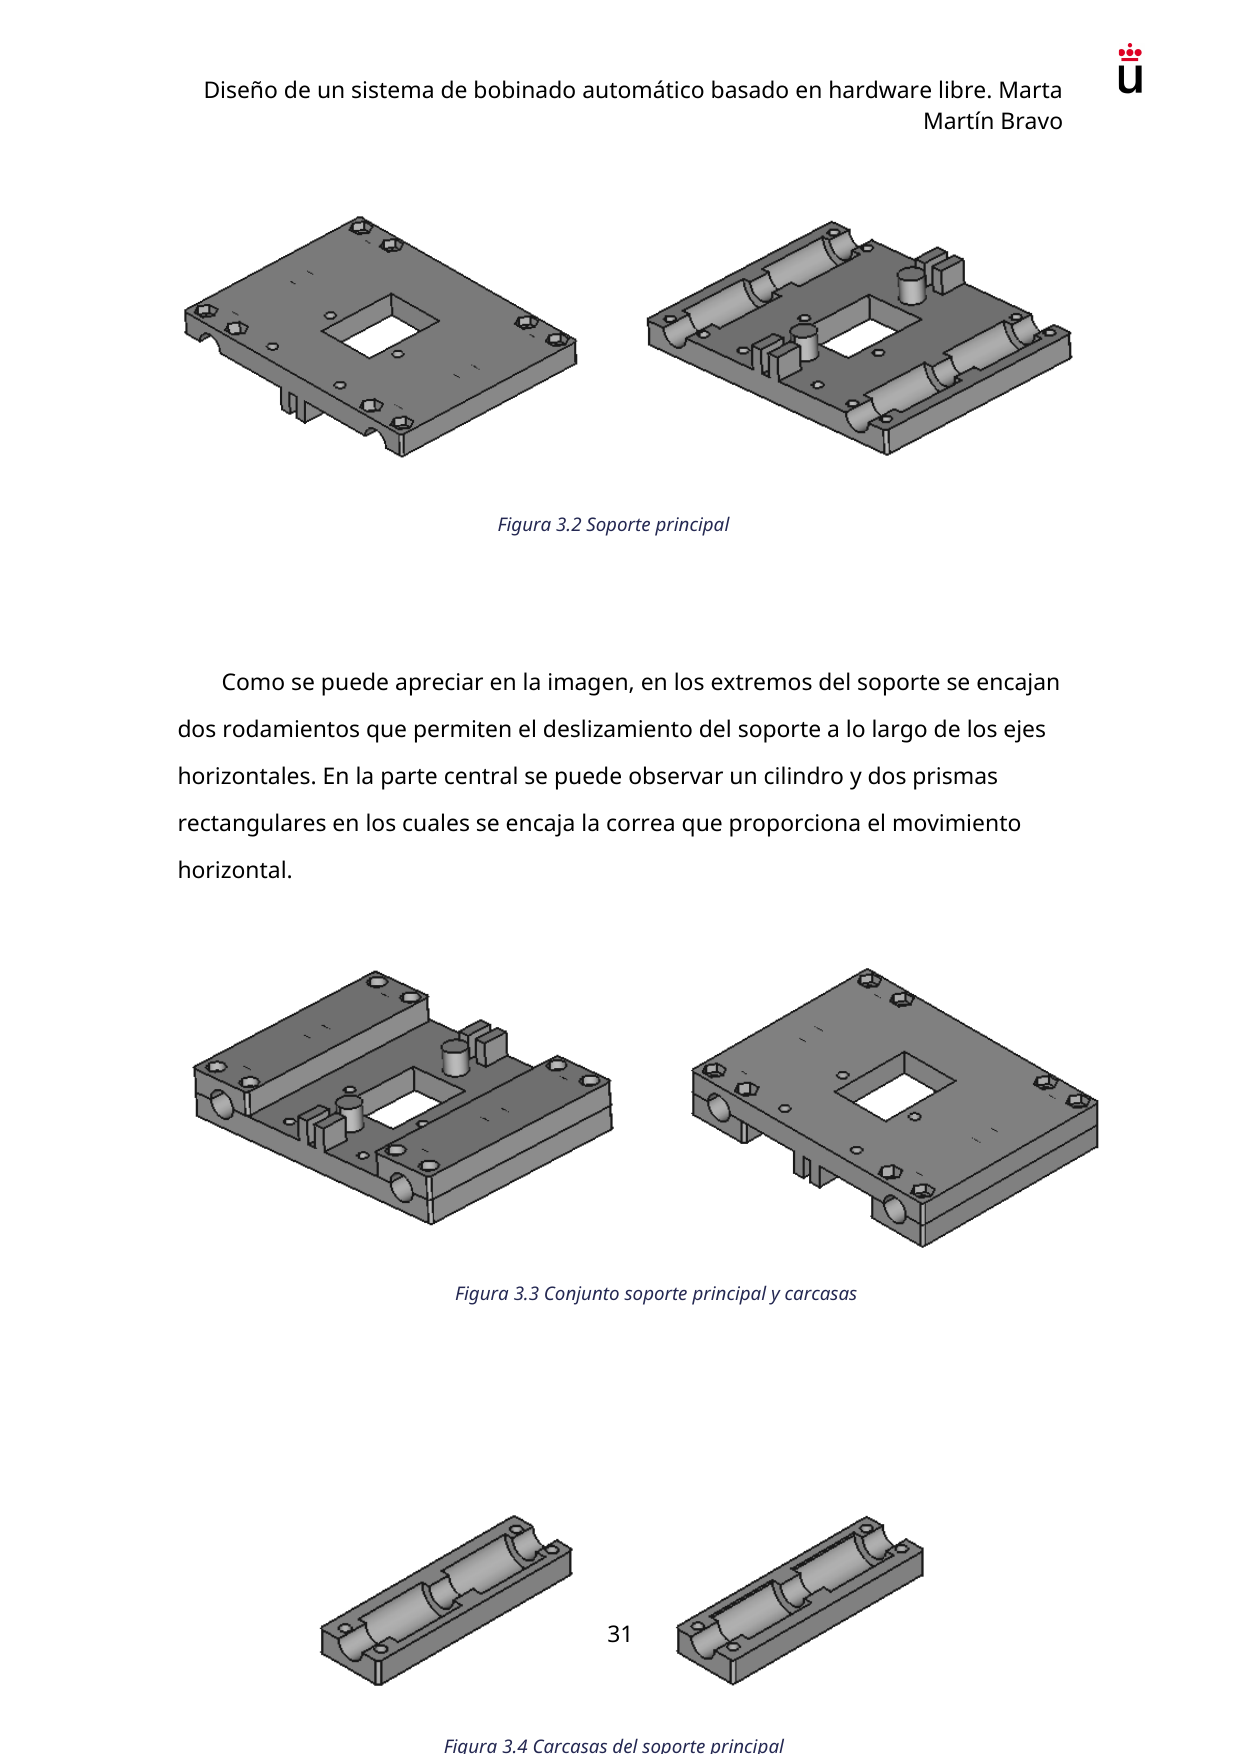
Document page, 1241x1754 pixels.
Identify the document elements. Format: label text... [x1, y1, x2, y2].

picture [673, 949, 1123, 1265]
text Como se puede apreciar en la imagen, en los extremos del soporte se encajan dos rodamientos que permiten el deslizamiento del soporte a lo largo de los ejes horizontales. En la parte central se puede observar un cilindro y dos prismas rectangulares en los cuales se encaja la correa que proporciona el movimiento horizontal. [177, 666, 1063, 885]
picture [176, 963, 638, 1233]
picture [654, 1509, 933, 1696]
picture [307, 1500, 581, 1693]
picture [629, 213, 1096, 467]
picture [148, 207, 596, 471]
picture [1118, 43, 1146, 95]
